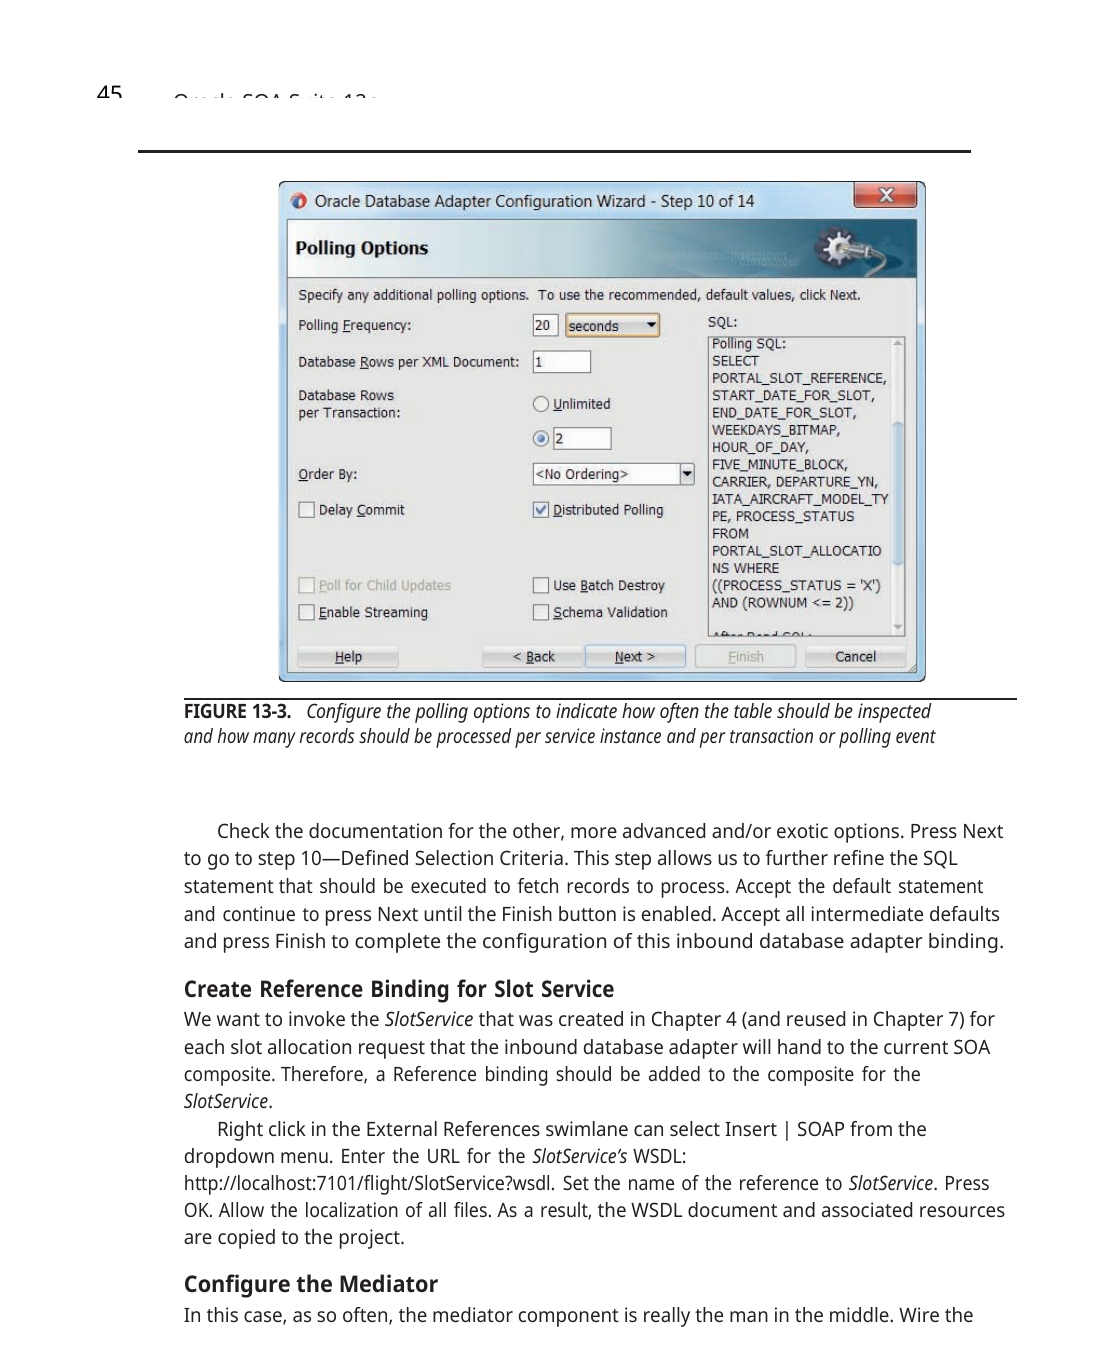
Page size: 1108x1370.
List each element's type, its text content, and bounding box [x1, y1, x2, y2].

subtitle Configure the Mediator [184, 1268, 1107, 1299]
picture [278, 181, 926, 682]
subtitle Create Reference Binding for Slot Service [184, 973, 1107, 1004]
text We want to invoke the SlotService that was created in Chapter 4 (and reused in Chapter 7) for each slot allocation request that the inbound database adapter will hand to the current SOA composite. Therefore, a Reference binding should be added to the composite for the SlotService. [184, 1006, 1012, 1114]
text and how many records should be processed per service instance and per transaction or polling event [184, 723, 1107, 749]
text Right click in the External References swimlane can select Insert | SOAP from the dropdown menu. Enter the URL for the SlotService’s WSDL: http://localhost:7101/flight/SlotService?wsdl. Set the name of the reference to SlotService. Press OK. Allow the localization of all files. As a result, the WSDL document and associated resources are copied to the project. [184, 1115, 1012, 1251]
text Check the documentation for the other, more advanced and/or exotic options. Press Next to go to step 10—Defined Selection Criteria. This step allows us to further refine the SQL statement that should be executed to fetch records to process. Accept the default statement and continue to press Next until the Finish button is enabled. Accept all intermediate defaults and press Finish to complete the configuration of this inbound database adapter binding. [184, 817, 1009, 955]
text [184, 1301, 990, 1328]
text FIGURE 13-3. Configure the polling options to indicate how often the table should be inspected [184, 696, 1107, 723]
